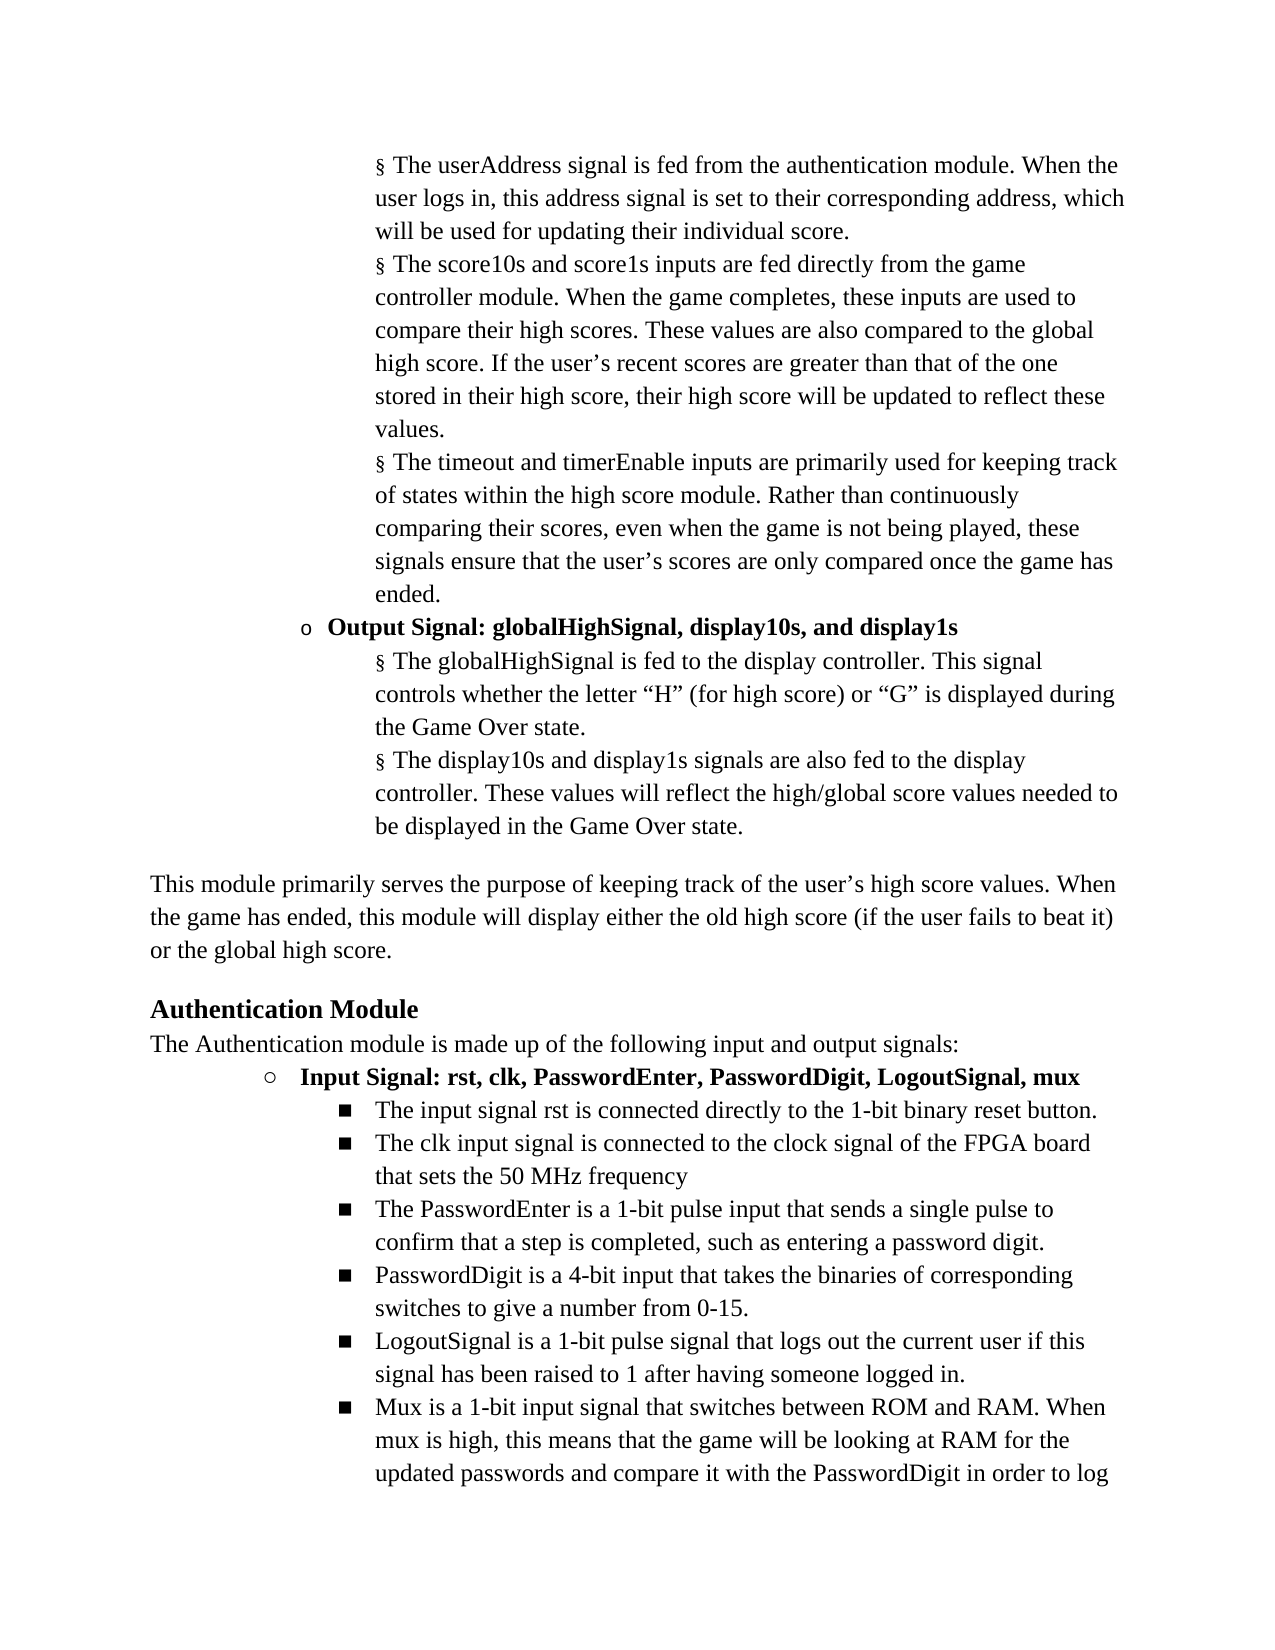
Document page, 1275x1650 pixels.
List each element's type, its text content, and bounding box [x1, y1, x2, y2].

text o Output Signal: globalHighSignal, display10s, and display1s [300, 612, 1125, 642]
text § The timeout and timerEnable inputs are primarily used for keeping track of states within the high score module. Rather than continuously comparing their scores, even when the game is not being played, these signals ensure that the user’s scores are only compared once the game has ended. [375, 447, 1125, 608]
list The clk input signal is connected to the clock signal of the FPGA board that sets the 50 MHz frequency [337, 1128, 1125, 1190]
list The input signal rst is connected directly to the 1-bit binary reset button. [337, 1095, 1125, 1124]
text The Authentication module is made up of the following input and output signals: [150, 1029, 1125, 1058]
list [337, 1392, 1125, 1487]
text § The score10s and score1s inputs are fed directly from the game controller module. When the game completes, these inputs are used to compare their high scores. These values are also compared to the global high score. If the user’s recent scores are greater than that of the one stored in their high score, their high score will be updated to reflect these values. [375, 249, 1125, 443]
text Authentication Module [150, 993, 1125, 1024]
text § The userAddress signal is fed from the authentication module. When the user logs in, this address signal is set to their corresponding address, which will be used for updating their individual score. [375, 150, 1125, 245]
list The PasswordEnter is a 1-bit pulse input that sends a single pulse to confirm that a step is completed, such as entering a password digit. [337, 1194, 1125, 1256]
list PasswordDigit is a 4-bit input that takes the binaries of corresponding switches to give a number from 0-15. [337, 1260, 1125, 1322]
text This module primarily serves the purpose of keeping track of the user’s high score values. When the game has ended, this module will display either the old high score (if the user fails to beat it) or the global high score. [150, 869, 1125, 964]
text § The globalHighSignal is fed to the display controller. This signal controls whether the letter “H” (for high score) or “G” is displayed during the Game Over state. [375, 646, 1125, 741]
list LogoutSignal is a 1-bit pulse signal that logs out the current user if this signal has been raised to 1 after having someone logged in. [337, 1326, 1125, 1388]
list Input Signal: rst, clk, PasswordEnter, PasswordDigit, LogoutSignal, mux [262, 1062, 1125, 1091]
text § The display10s and display1s signals are also fed to the display controller. These values will reflect the high/global score values needed to be displayed in the Game Over state. [375, 745, 1125, 840]
